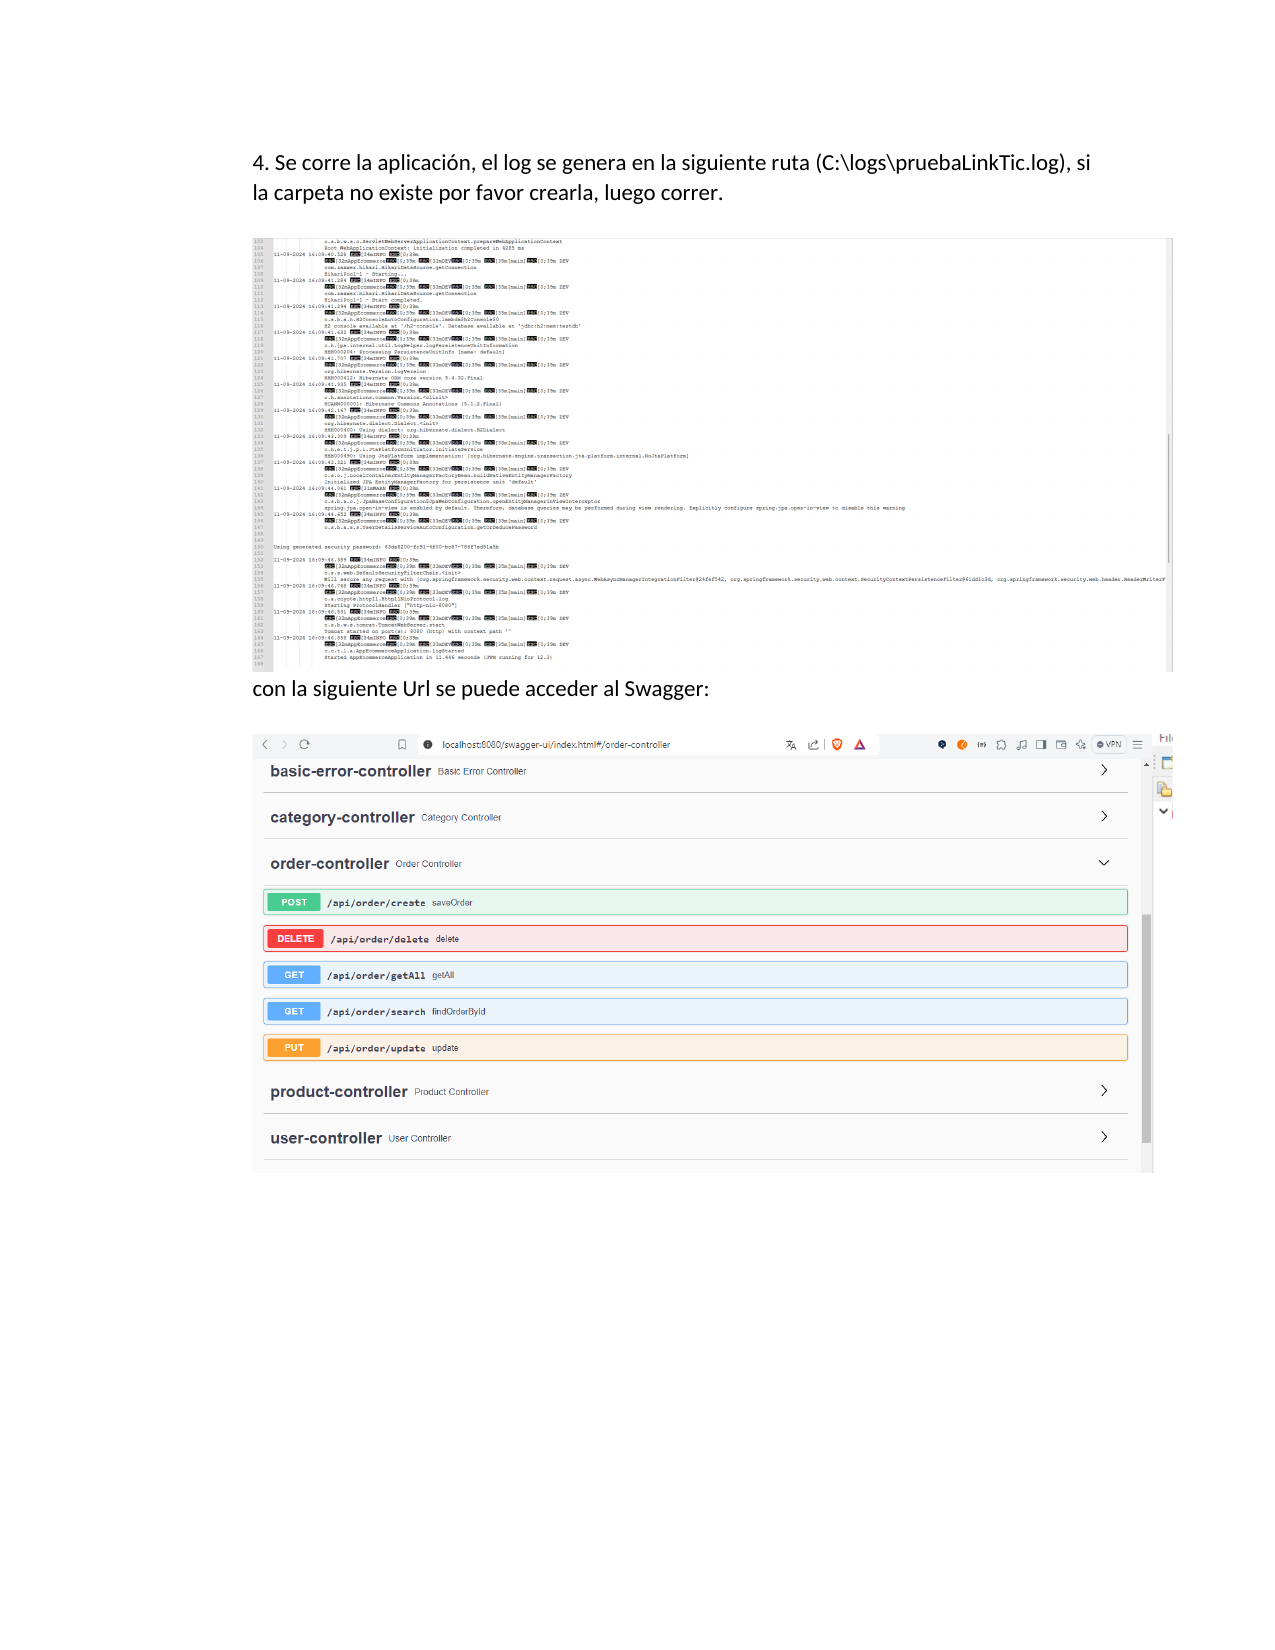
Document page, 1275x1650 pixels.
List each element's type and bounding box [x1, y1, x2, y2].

list [215, 148, 1098, 1173]
picture [252, 734, 1173, 1173]
picture [252, 238, 1173, 672]
